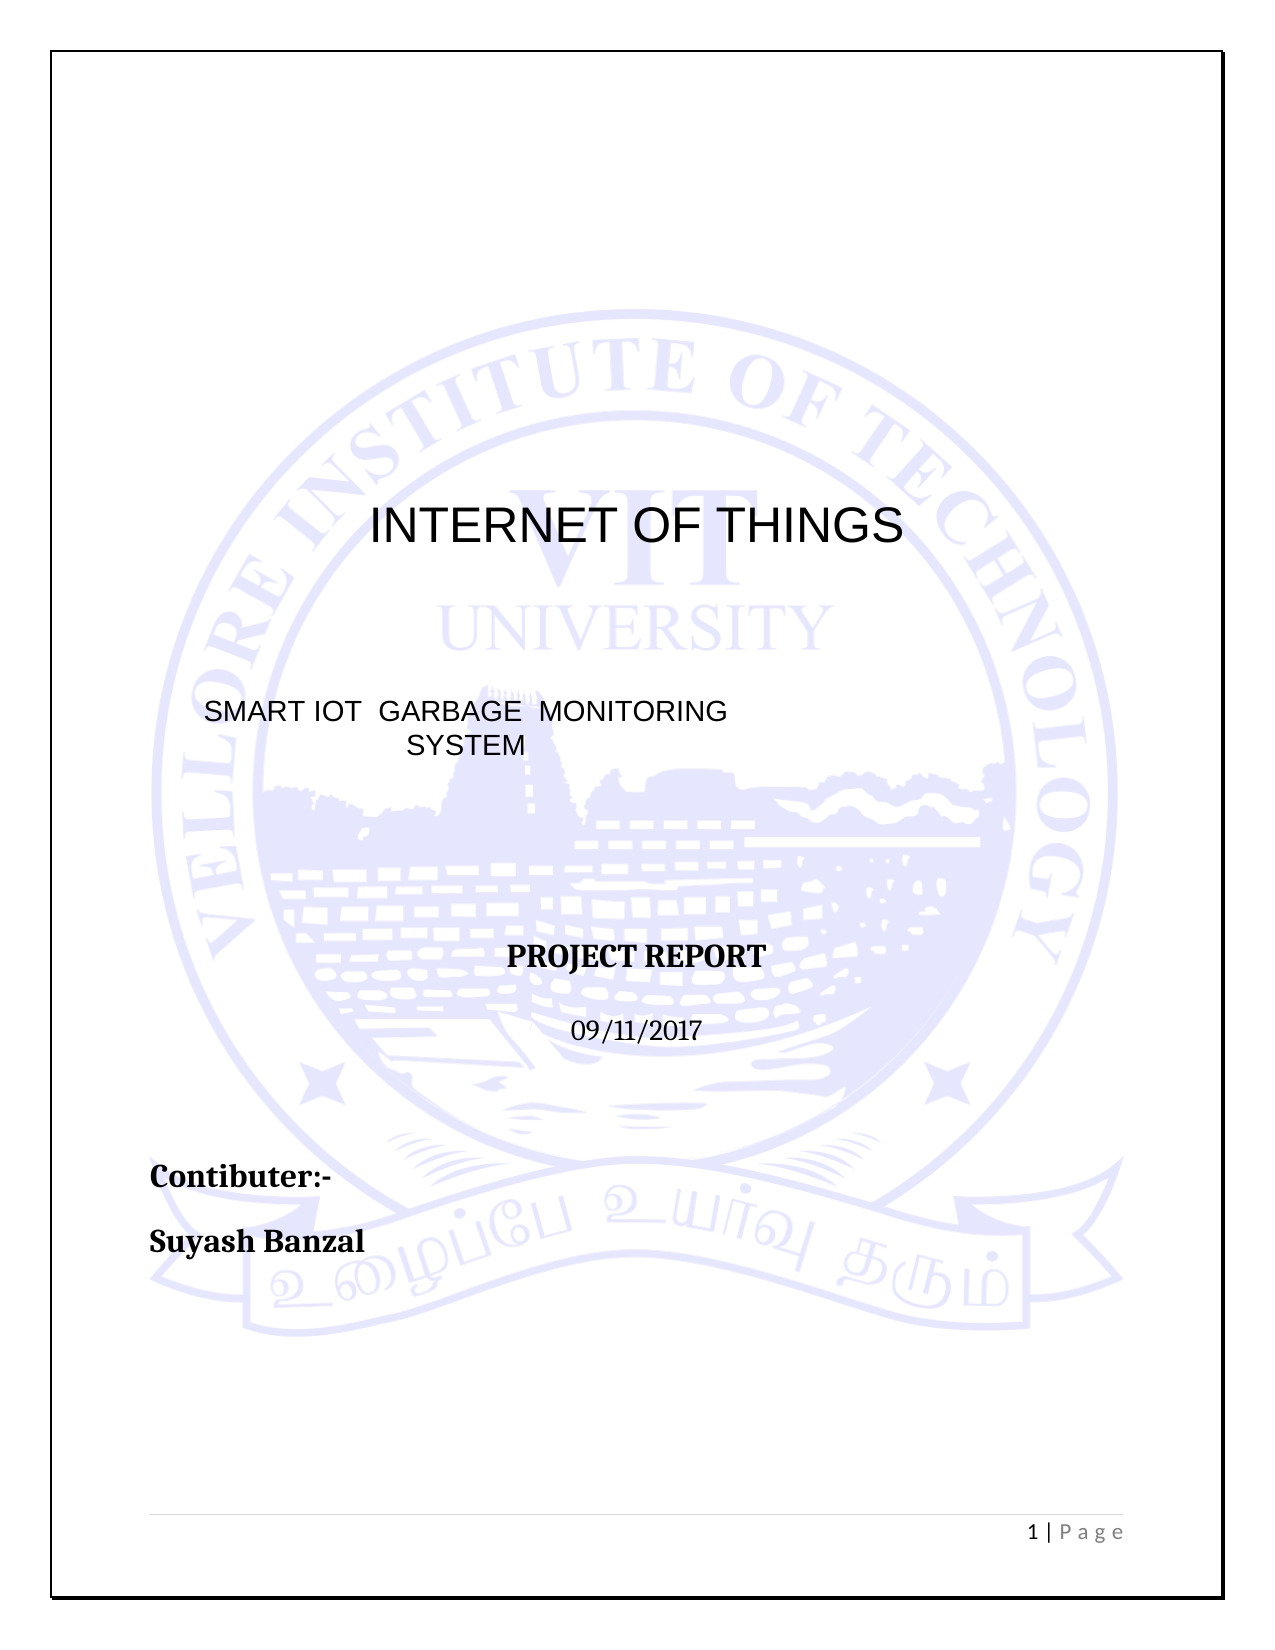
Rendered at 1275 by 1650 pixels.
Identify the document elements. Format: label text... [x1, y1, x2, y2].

text Suyash Banzal [150, 1222, 1123, 1261]
text Contibuter:- [150, 1157, 1123, 1196]
text PROJECT REPORT [150, 937, 1123, 975]
text INTERNET OF THINGS [150, 495, 1123, 552]
text 09/11/2017 [150, 1014, 1123, 1047]
